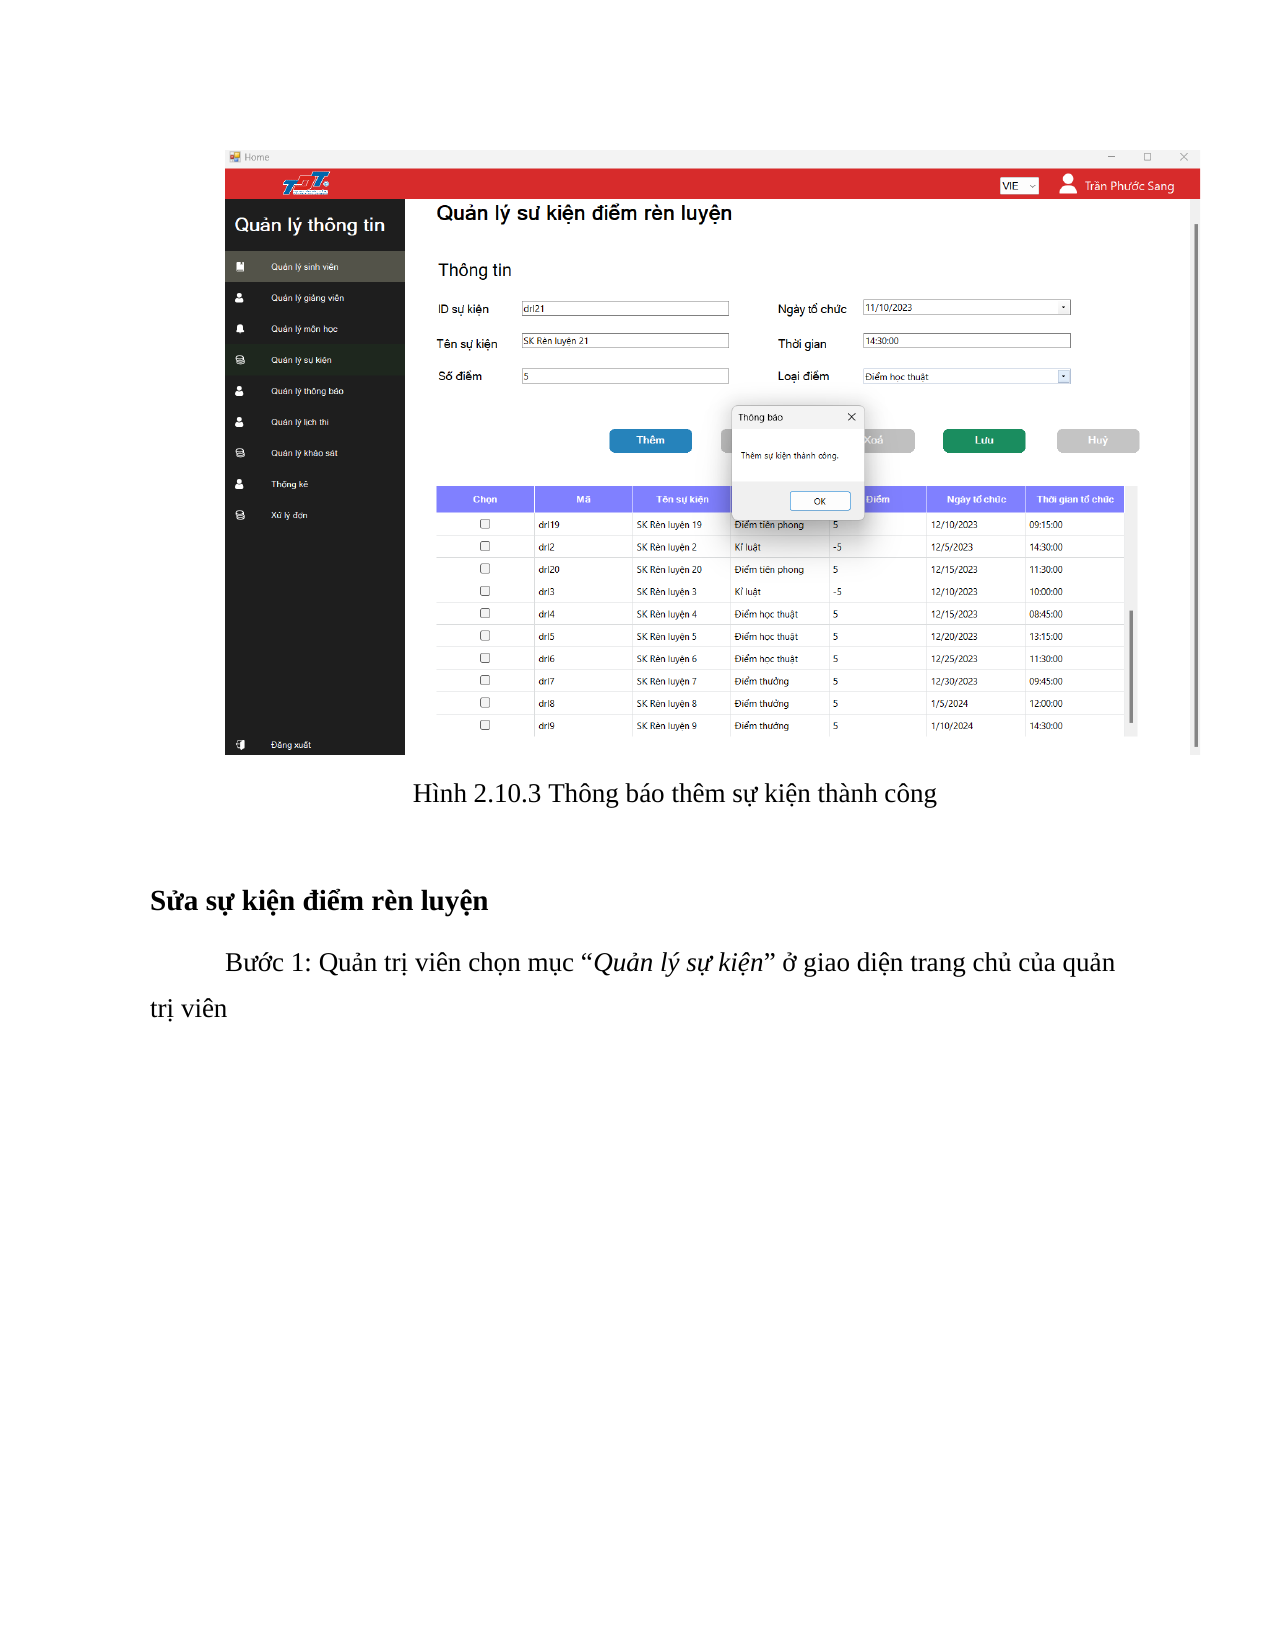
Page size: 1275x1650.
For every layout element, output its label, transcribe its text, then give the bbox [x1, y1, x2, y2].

subtitle Sửa sự kiện điểm rèn luyện [150, 883, 1125, 916]
picture [225, 150, 1200, 755]
text Hình 2.10.3 Thông báo thêm sự kiện thành công [150, 777, 1125, 808]
text Bước 1: Quản trị viên chọn mục “Quản lý sự kiện” ở giao diện trang chủ của quản trị viên [150, 946, 1125, 1023]
